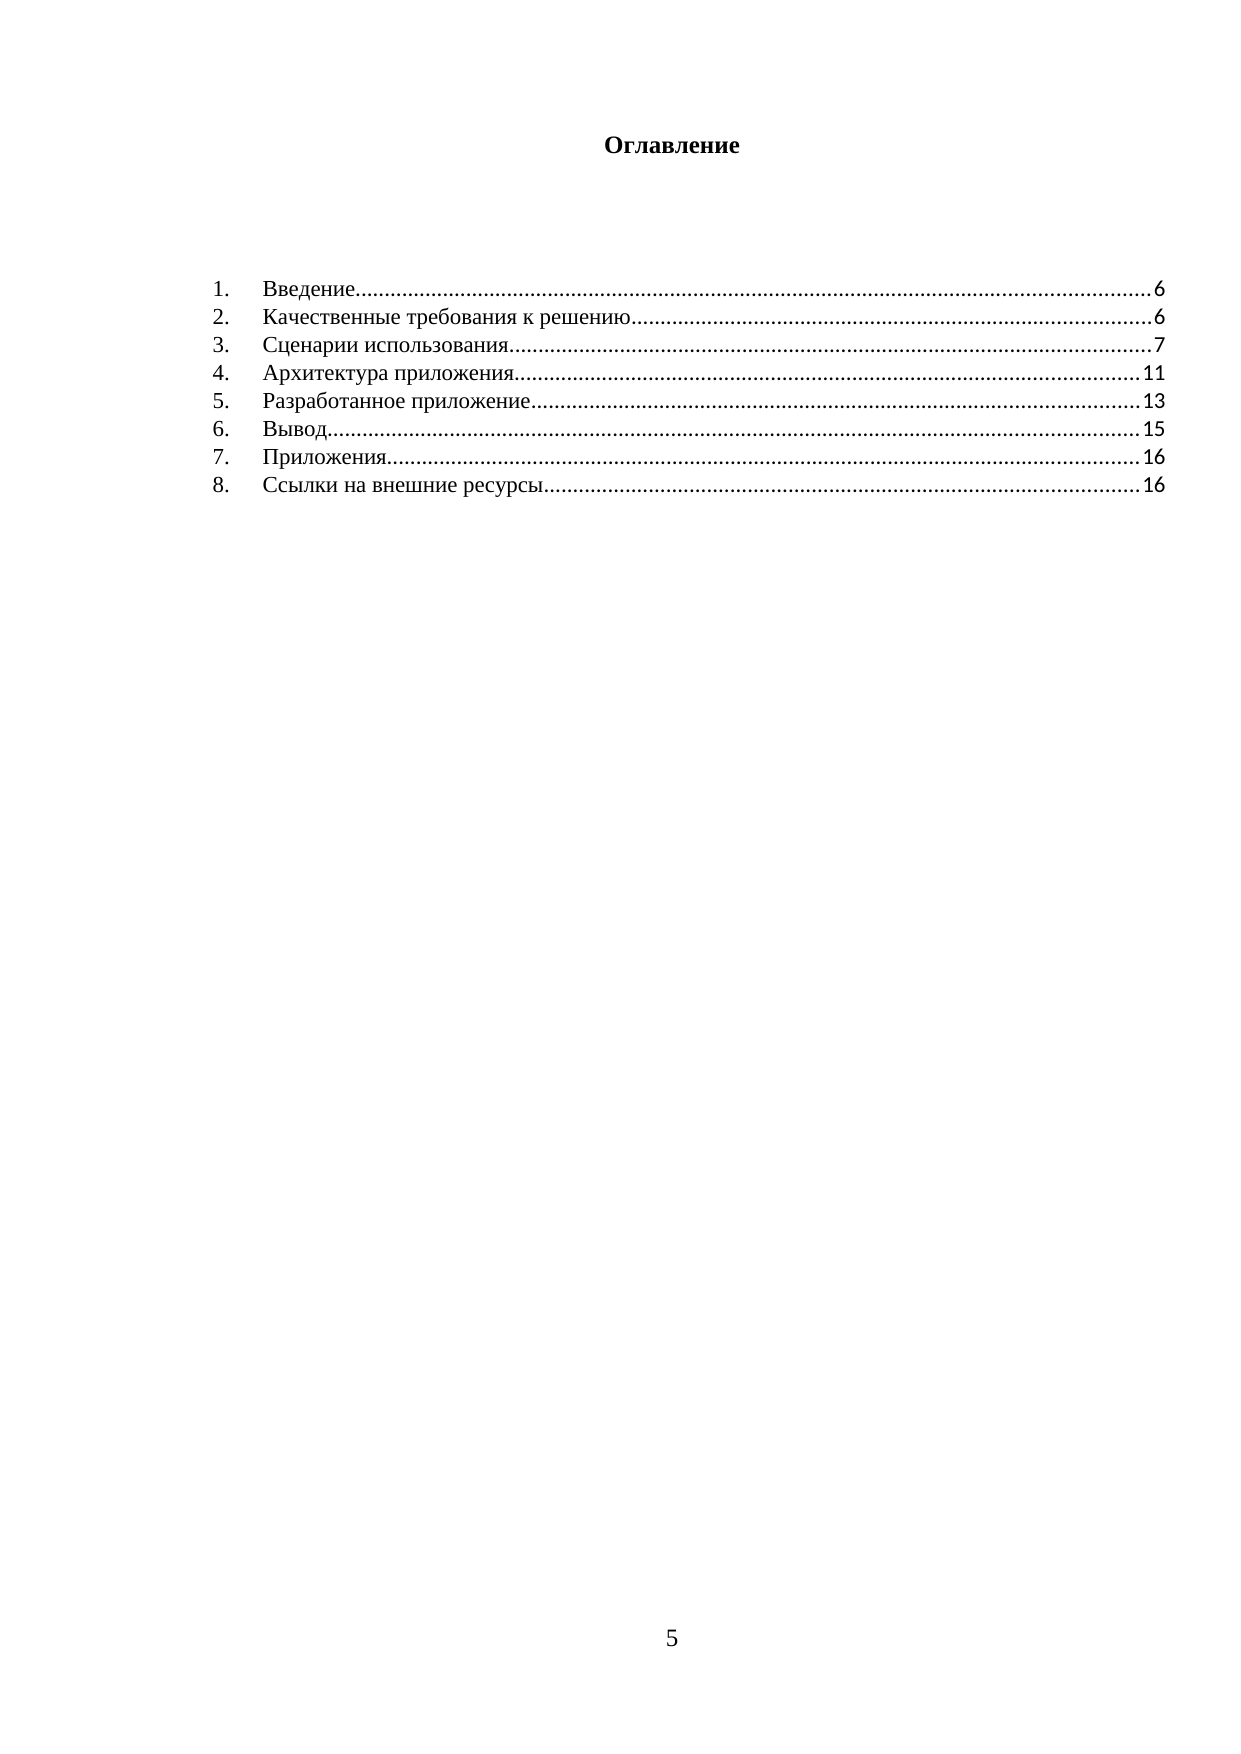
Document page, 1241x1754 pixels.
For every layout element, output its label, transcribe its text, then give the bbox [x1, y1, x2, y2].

text Оглавление [162, 131, 1181, 159]
